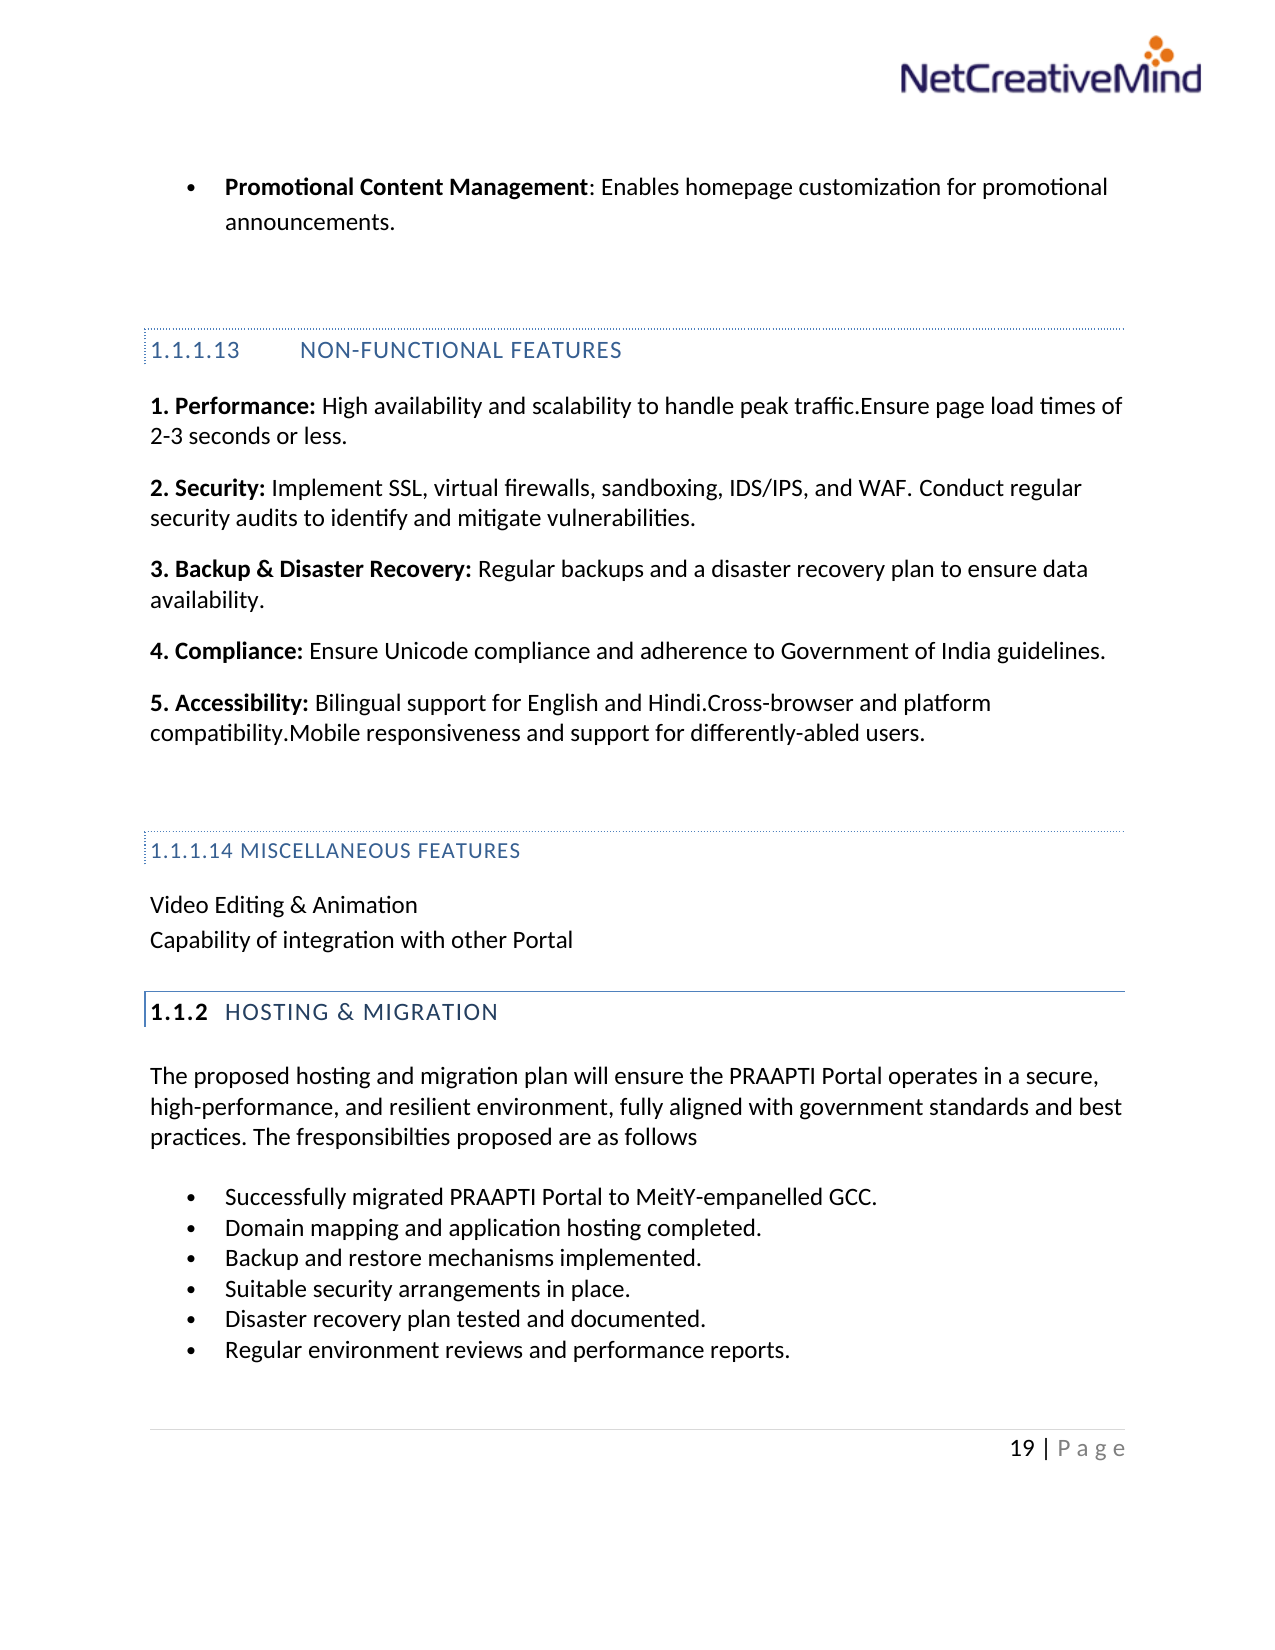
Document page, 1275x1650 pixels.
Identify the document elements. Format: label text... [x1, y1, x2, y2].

list Disaster recovery plan tested and documented. [187, 1303, 1125, 1334]
list Backup and restore mechanisms implemented. [187, 1242, 1125, 1273]
list Regular environment reviews and performance reports. [187, 1334, 1125, 1364]
list Domain mapping and application hosting completed. [187, 1212, 1125, 1242]
list Successfully migrated PRAAPTI Portal to MeitY-empanelled GCC. [187, 1181, 1125, 1212]
picture [900, 35, 1214, 95]
text 3. Backup & Disaster Recovery: Regular backups and a disaster recovery plan to ensure data availability. [150, 554, 1125, 615]
text 1. Performance: High availability and scalability to handle peak traffic.Ensure page load times of 2-3 seconds or less. [150, 390, 1125, 451]
list Suitable security arrangements in place. [187, 1273, 1125, 1303]
list Promotional Content Management: Enables homepage customization for promotional announcements. [187, 171, 1125, 237]
text 2. Security: Implement SSL, virtual firewalls, sandboxing, IDS/IPS, and WAF. Conduct regular security audits to identify and mitigate vulnerabilities. [150, 472, 1125, 533]
subtitle Miscellaneous Features [144, 831, 1125, 864]
text 5. Accessibility: Bilingual support for English and Hindi.Cross-browser and platform compatibility.Mobile responsiveness and support for differently-abled users. [150, 687, 1125, 748]
subtitle Non-Functional features [144, 328, 1125, 364]
text Video Editing & Animation Capability of integration with other Portal [150, 889, 1125, 955]
text The proposed hosting and migration plan will ensure the PRAAPTI Portal operates in a secure, high-performance, and resilient environment, fully aligned with government standards and best practices. The fresponsibilties proposed are as follows [150, 1060, 1125, 1152]
subtitle Hosting & Migration [146, 992, 1125, 1027]
text 4. Compliance: Ensure Unicode compliance and adherence to Government of India guidelines. [150, 636, 1125, 666]
